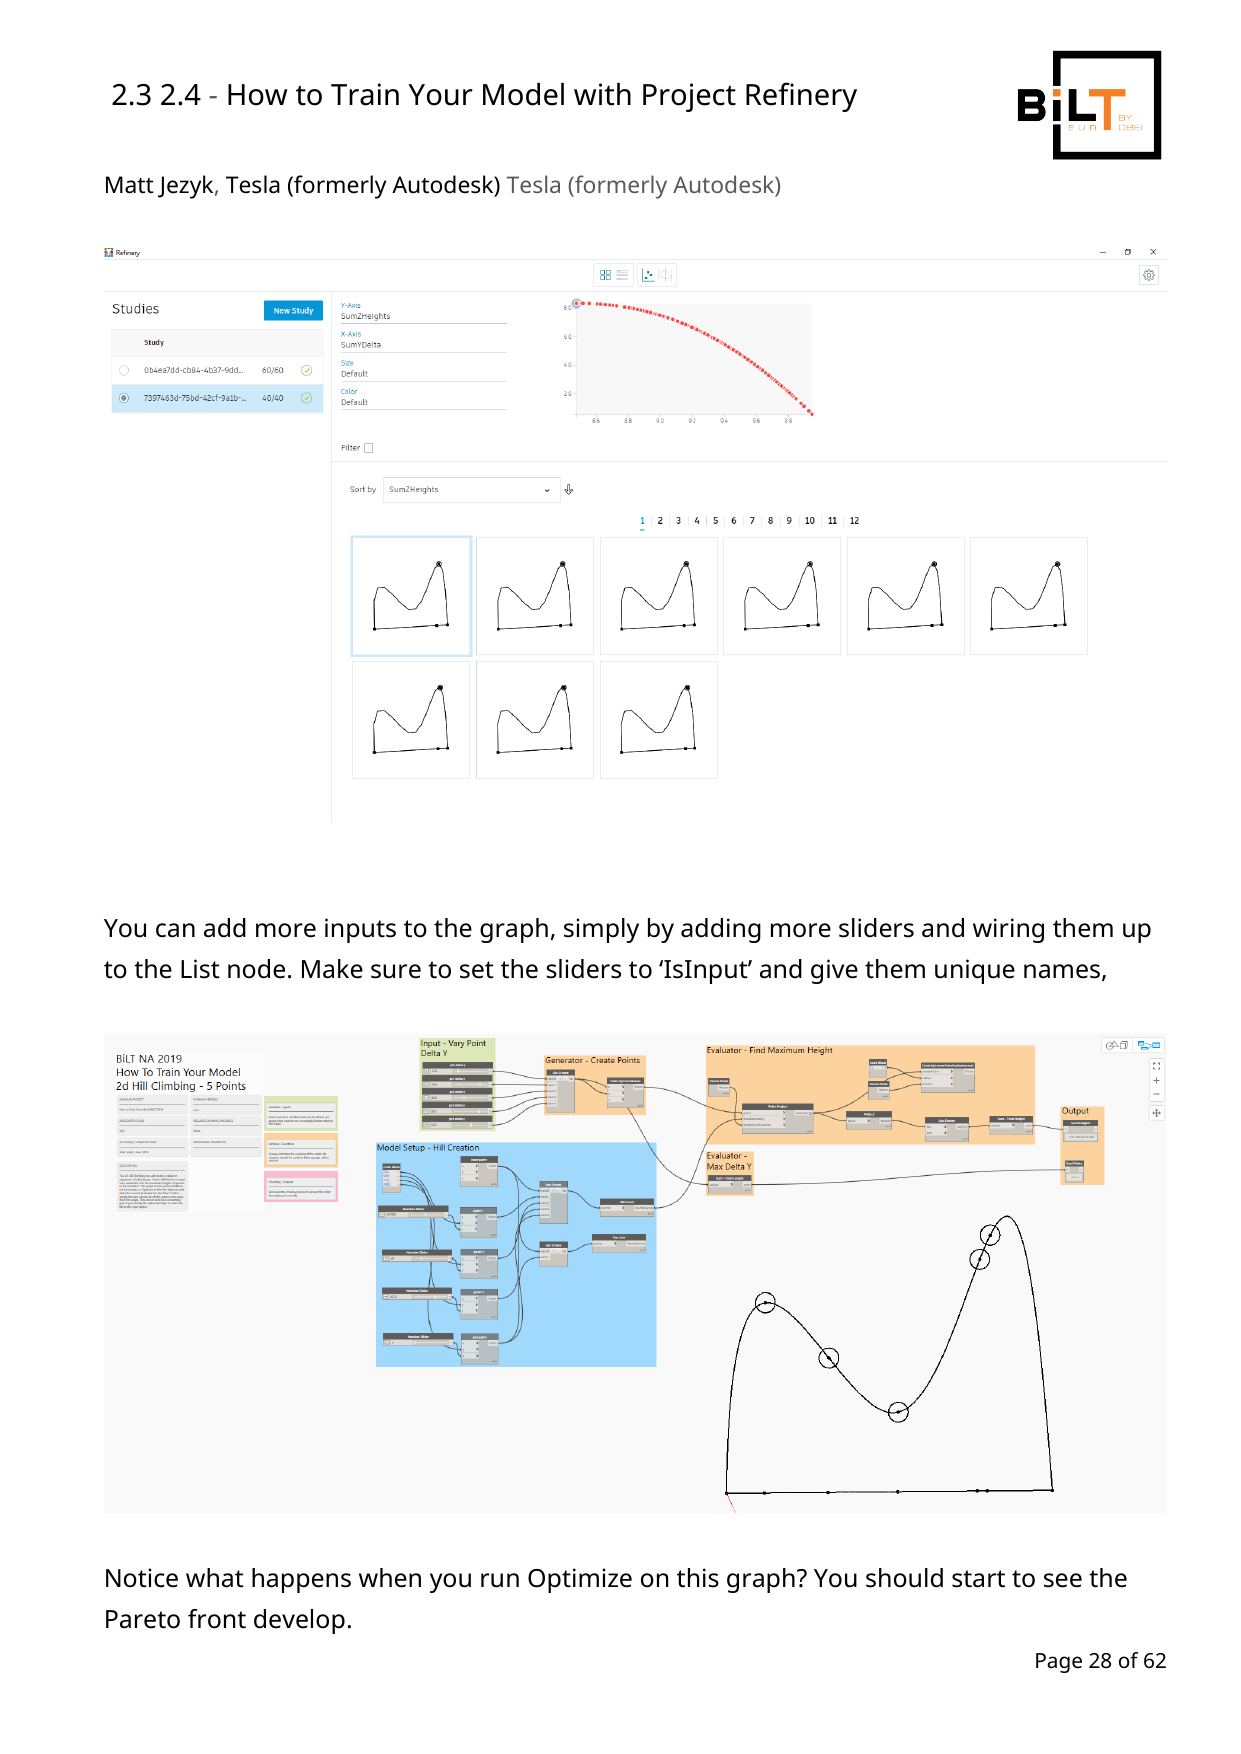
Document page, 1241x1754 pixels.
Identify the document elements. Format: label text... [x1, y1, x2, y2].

picture [103, 246, 1167, 822]
text You can add more inputs to the graph, simply by adding more sliders and wiring them up to the List node. Make sure to set the sliders to ‘IsInput’ and give them unique names, [103, 911, 1167, 985]
text Notice what happens when you run Optimize on this graph? You should start to see the Pareto front develop. [103, 1561, 1167, 1636]
picture [1009, 43, 1167, 163]
picture [103, 1033, 1167, 1513]
